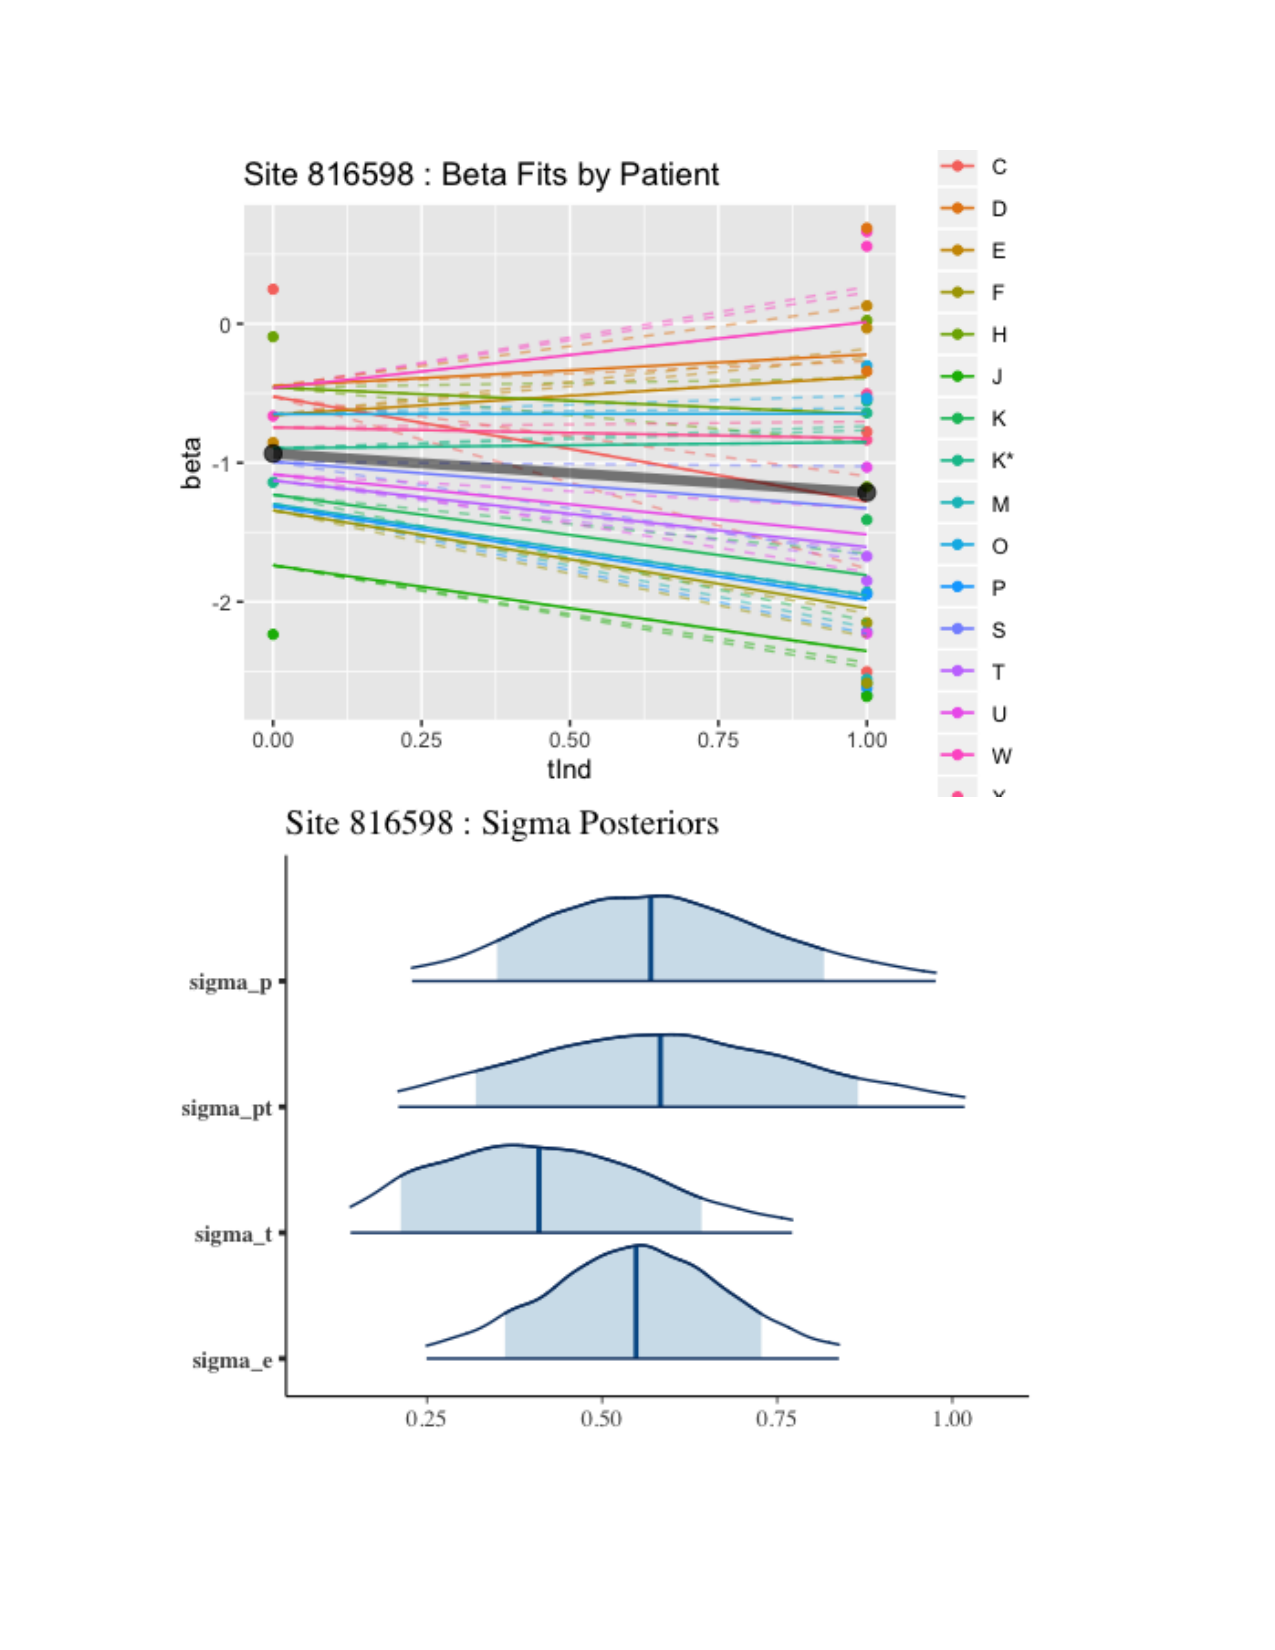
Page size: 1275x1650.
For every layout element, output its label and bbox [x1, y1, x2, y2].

picture [168, 150, 1044, 1445]
